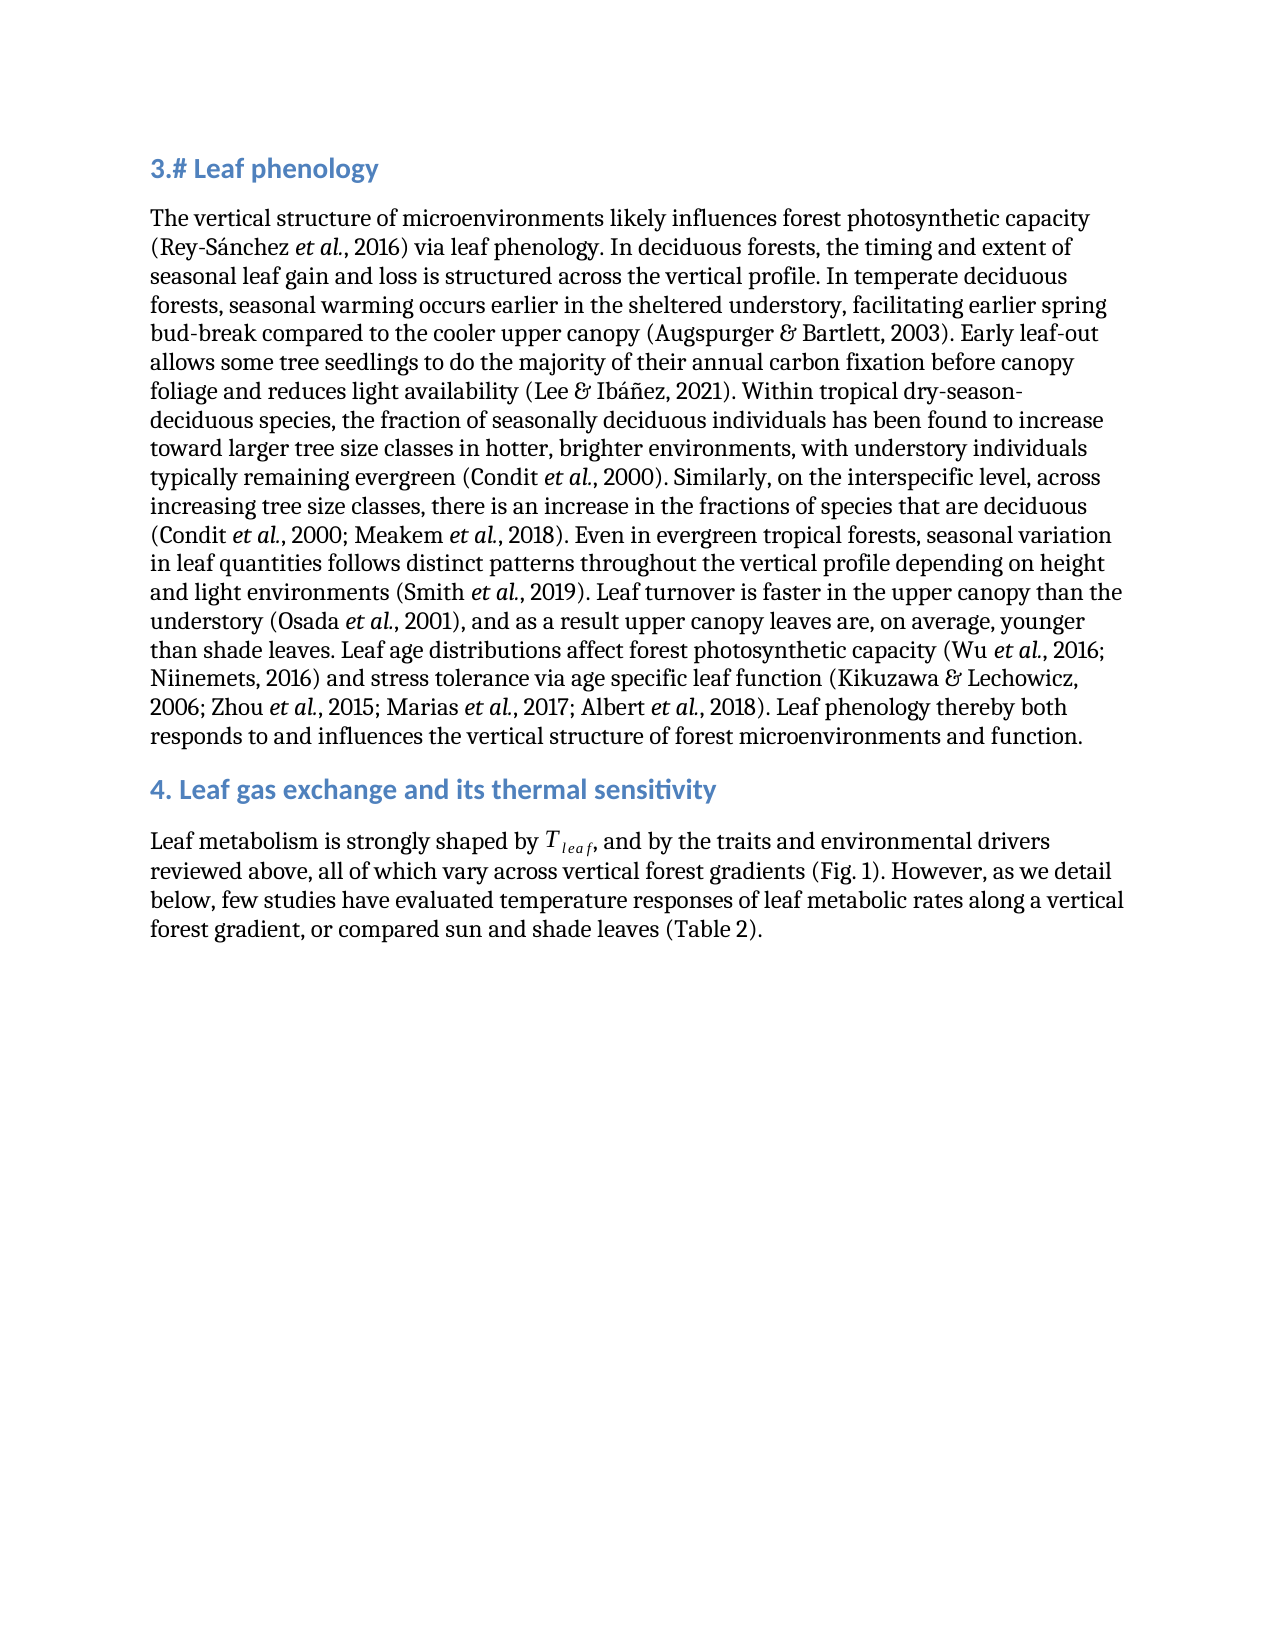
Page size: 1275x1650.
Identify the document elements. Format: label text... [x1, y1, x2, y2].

subtitle 4. Leaf gas exchange and its thermal sensitivity [150, 771, 1125, 807]
text The vertical structure of microenvironments likely influences forest photosynthetic capacity (Rey-Sánchez et al., 2016) via leaf phenology. In deciduous forests, the timing and extent of seasonal leaf gain and loss is structured across the vertical profile. In temperate deciduous forests, seasonal warming occurs earlier in the sheltered understory, facilitating earlier spring bud-break compared to the cooler upper canopy (Augspurger & Bartlett, 2003). Early leaf-out allows some tree seedlings to do the majority of their annual carbon fixation before canopy foliage and reduces light availability (Lee & Ibáñez, 2021). Within tropical dry-season-deciduous species, the fraction of seasonally deciduous individuals has been found to increase toward larger tree size classes in hotter, brighter environments, with understory individuals typically remaining evergreen (Condit et al., 2000). Similarly, on the interspecific level, across increasing tree size classes, there is an increase in the fractions of species that are deciduous (Condit et al., 2000; Meakem et al., 2018). Even in evergreen tropical forests, seasonal variation in leaf quantities follows distinct patterns throughout the vertical profile depending on height and light environments (Smith et al., 2019). Leaf turnover is faster in the upper canopy than the understory (Osada et al., 2001), and as a result upper canopy leaves are, on average, younger than shade leaves. Leaf age distributions affect forest photosynthetic capacity (Wu et al., 2016; Niinemets, 2016) and stress tolerance via age specific leaf function (Kikuzawa & Lechowicz, 2006; Zhou et al., 2015; Marias et al., 2017; Albert et al., 2018). Leaf phenology thereby both responds to and influences the vertical structure of forest microenvironments and function. [150, 204, 1125, 751]
subtitle 3.# Leaf phenology [150, 150, 1125, 186]
text Leaf metabolism is strongly shaped by , and by the traits and environmental drivers reviewed above, all of which vary across vertical forest gradients (Fig. 1). However, as we detail below, few studies have evaluated temperature responses of leaf metabolic rates along a vertical forest gradient, or compared sun and shade leaves (Table 2). [150, 826, 1125, 943]
